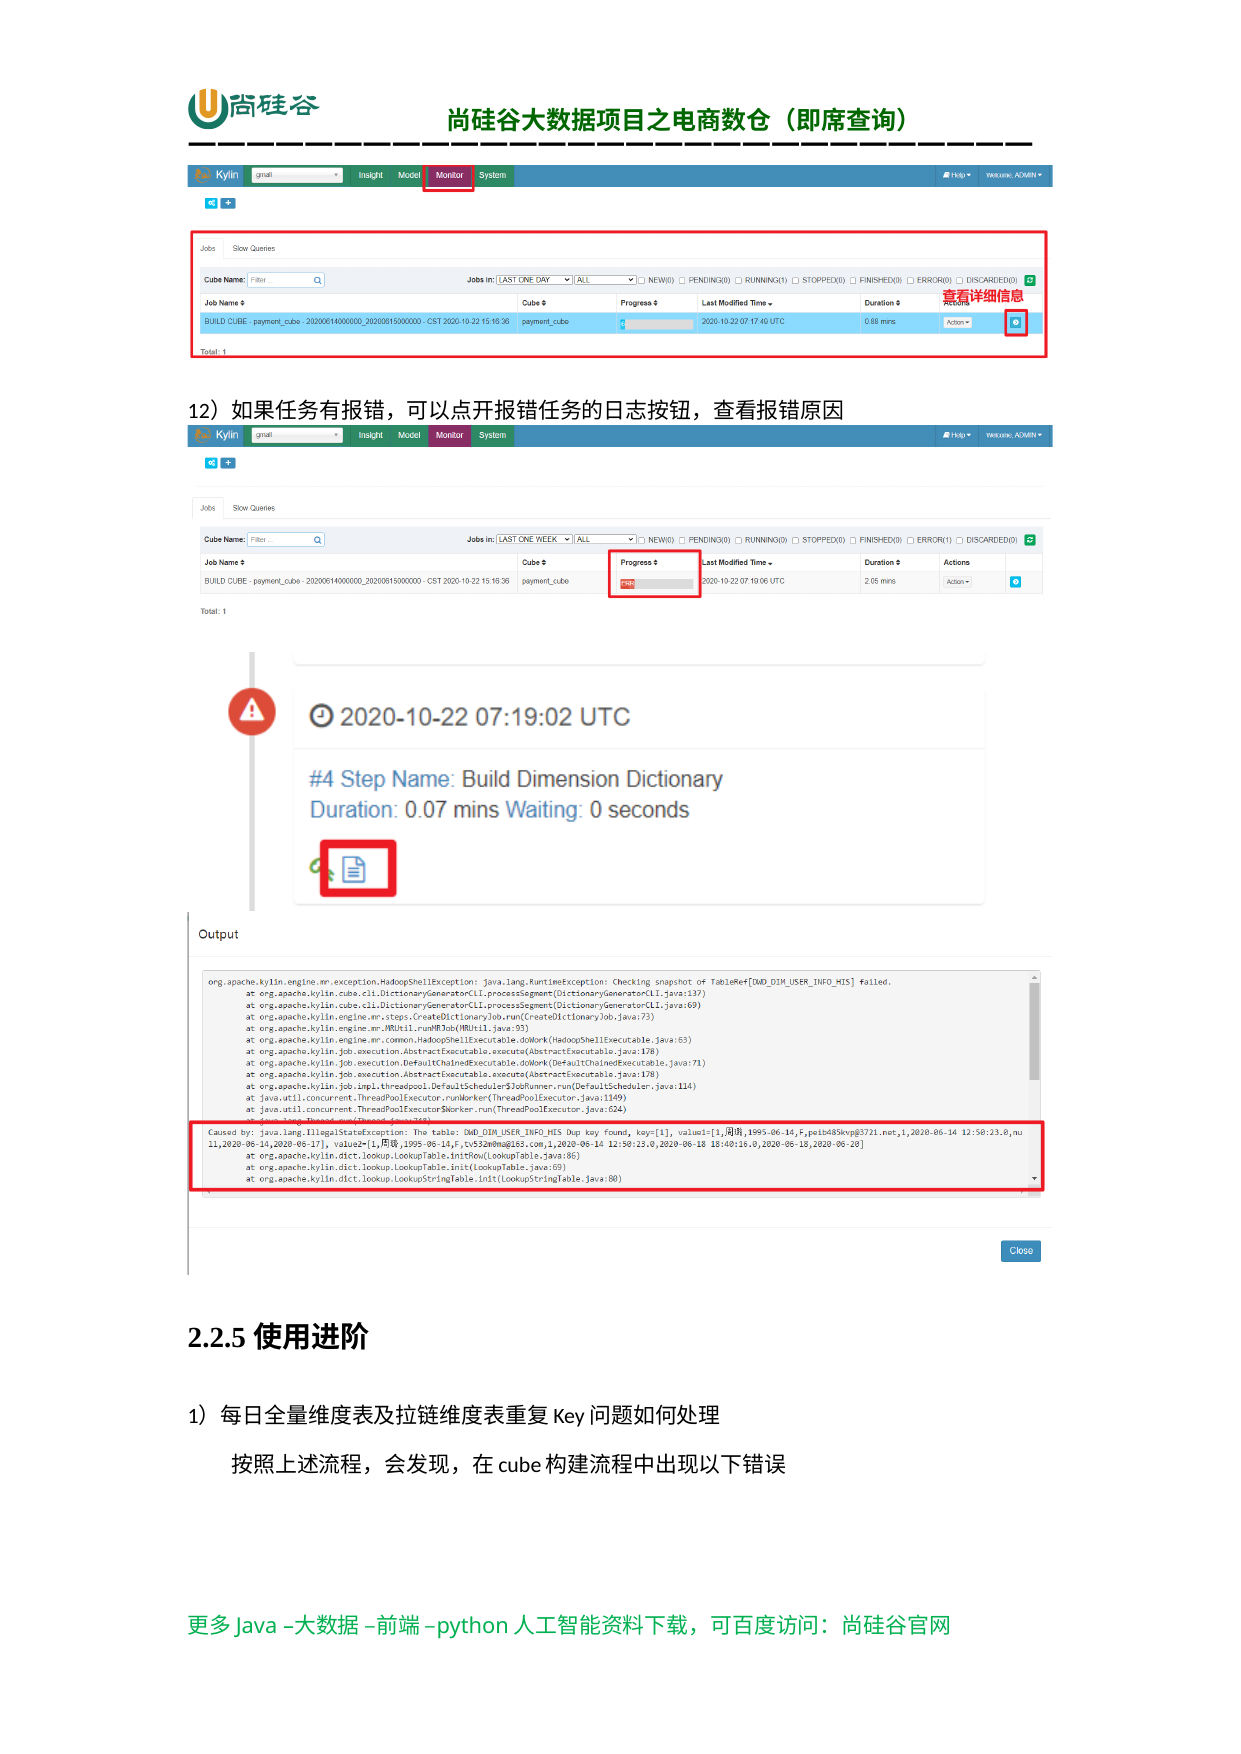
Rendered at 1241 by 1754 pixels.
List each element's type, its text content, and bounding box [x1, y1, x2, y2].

picture [187, 425, 1053, 624]
picture [187, 912, 1053, 1275]
text 1）每日全量维度表及拉链维度表重复Key问题如何处理 [187, 1398, 1053, 1430]
picture [187, 88, 321, 130]
picture [187, 652, 1053, 911]
subtitle 2.2.5 使用进阶 [187, 1302, 1053, 1367]
text 12）如果任务有报错，可以点开报错任务的日志按钮，查看报错原因 [187, 392, 1053, 425]
text 按照上述流程，会发现，在cube构建流程中出现以下错误 [187, 1446, 1053, 1479]
picture [187, 165, 1053, 372]
